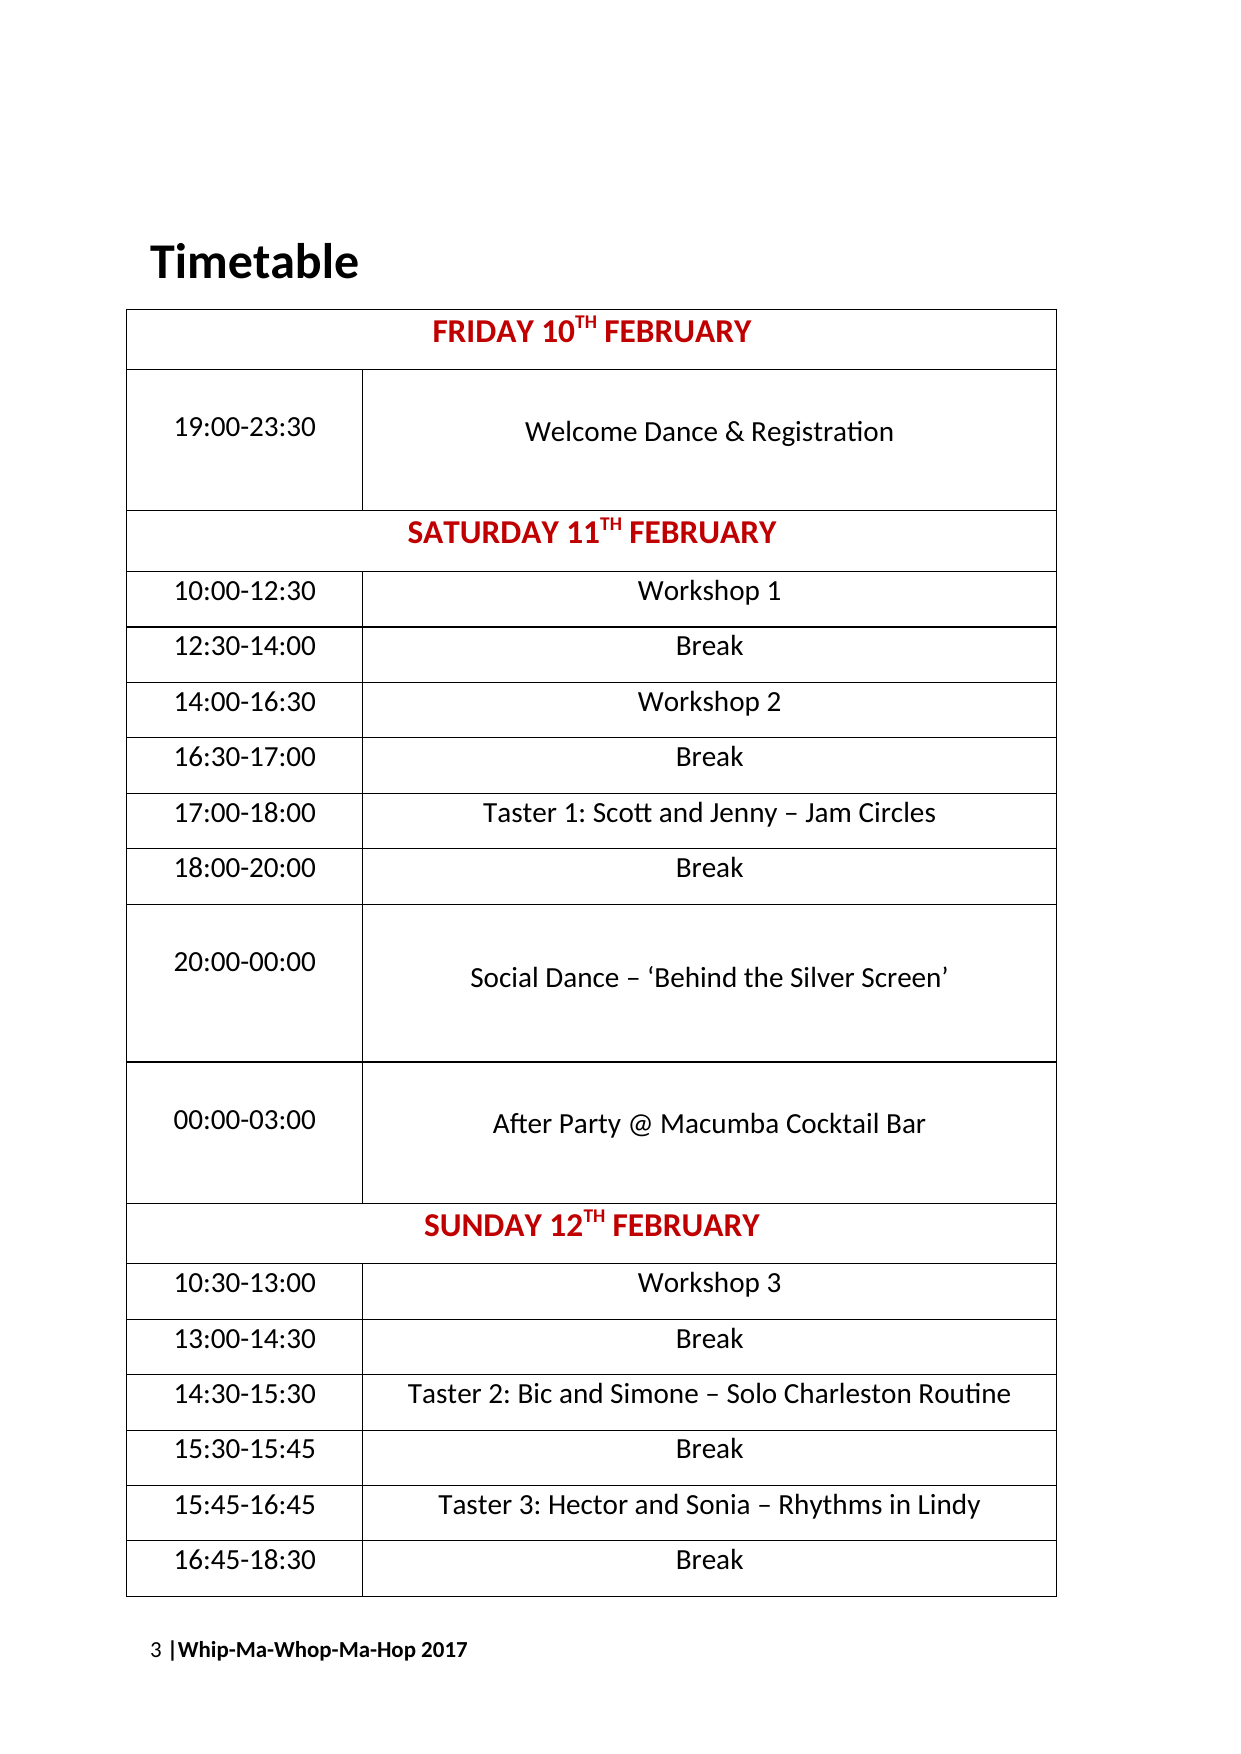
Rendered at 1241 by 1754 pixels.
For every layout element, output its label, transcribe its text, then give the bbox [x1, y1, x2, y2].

table_cell Break [363, 1320, 1056, 1374]
table_cell SATURDAY 11TH FEBRUARY [127, 511, 1056, 571]
table_cell 15:45-16:45 [127, 1486, 362, 1540]
table_cell Workshop 2 [363, 683, 1056, 737]
table_cell 10:30-13:00 [127, 1264, 362, 1319]
table_cell Break [363, 738, 1056, 793]
table_cell Break [363, 849, 1056, 903]
table_cell 10:00-12:30 [127, 572, 362, 626]
table_cell SUNDAY 12TH FEBRUARY [127, 1204, 1056, 1263]
table_cell After Party @ Macumba Cocktail Bar [363, 1063, 1056, 1203]
table_cell 16:45-18:30 [127, 1541, 362, 1596]
table_cell 20:00-00:00 [127, 905, 362, 1061]
table_cell Break [363, 1431, 1056, 1485]
table_cell 17:00-18:00 [127, 794, 362, 848]
table_cell Workshop 3 [363, 1264, 1056, 1319]
subtitle Timetable [150, 230, 1090, 291]
table_cell Taster 3: Hector and Sonia – Rhythms in Lindy [363, 1486, 1056, 1540]
table_cell Welcome Dance & Registration [363, 370, 1056, 510]
table_cell 13:00-14:30 [127, 1320, 362, 1374]
table_cell 14:30-15:30 [127, 1375, 362, 1429]
table_cell Social Dance – ‘Behind the Silver Screen’ [363, 905, 1056, 1061]
table_cell 12:30-14:00 [127, 628, 362, 682]
table_cell Break [363, 628, 1056, 682]
table_cell 15:30-15:45 [127, 1431, 362, 1485]
table_cell 16:30-17:00 [127, 738, 362, 793]
table_cell 00:00-03:00 [127, 1063, 362, 1203]
table_cell Workshop 1 [363, 572, 1056, 626]
table_cell 18:00-20:00 [127, 849, 362, 903]
table_cell Taster 1: Scott and Jenny – Jam Circles [363, 794, 1056, 848]
table_cell 14:00-16:30 [127, 683, 362, 737]
table_cell Taster 2: Bic and Simone – Solo Charleston Routine [363, 1375, 1056, 1429]
table_cell 19:00-23:30 [127, 370, 362, 510]
table_header FRIDAY 10TH FEBRUARY [127, 310, 1056, 369]
table_cell Break [363, 1541, 1056, 1596]
